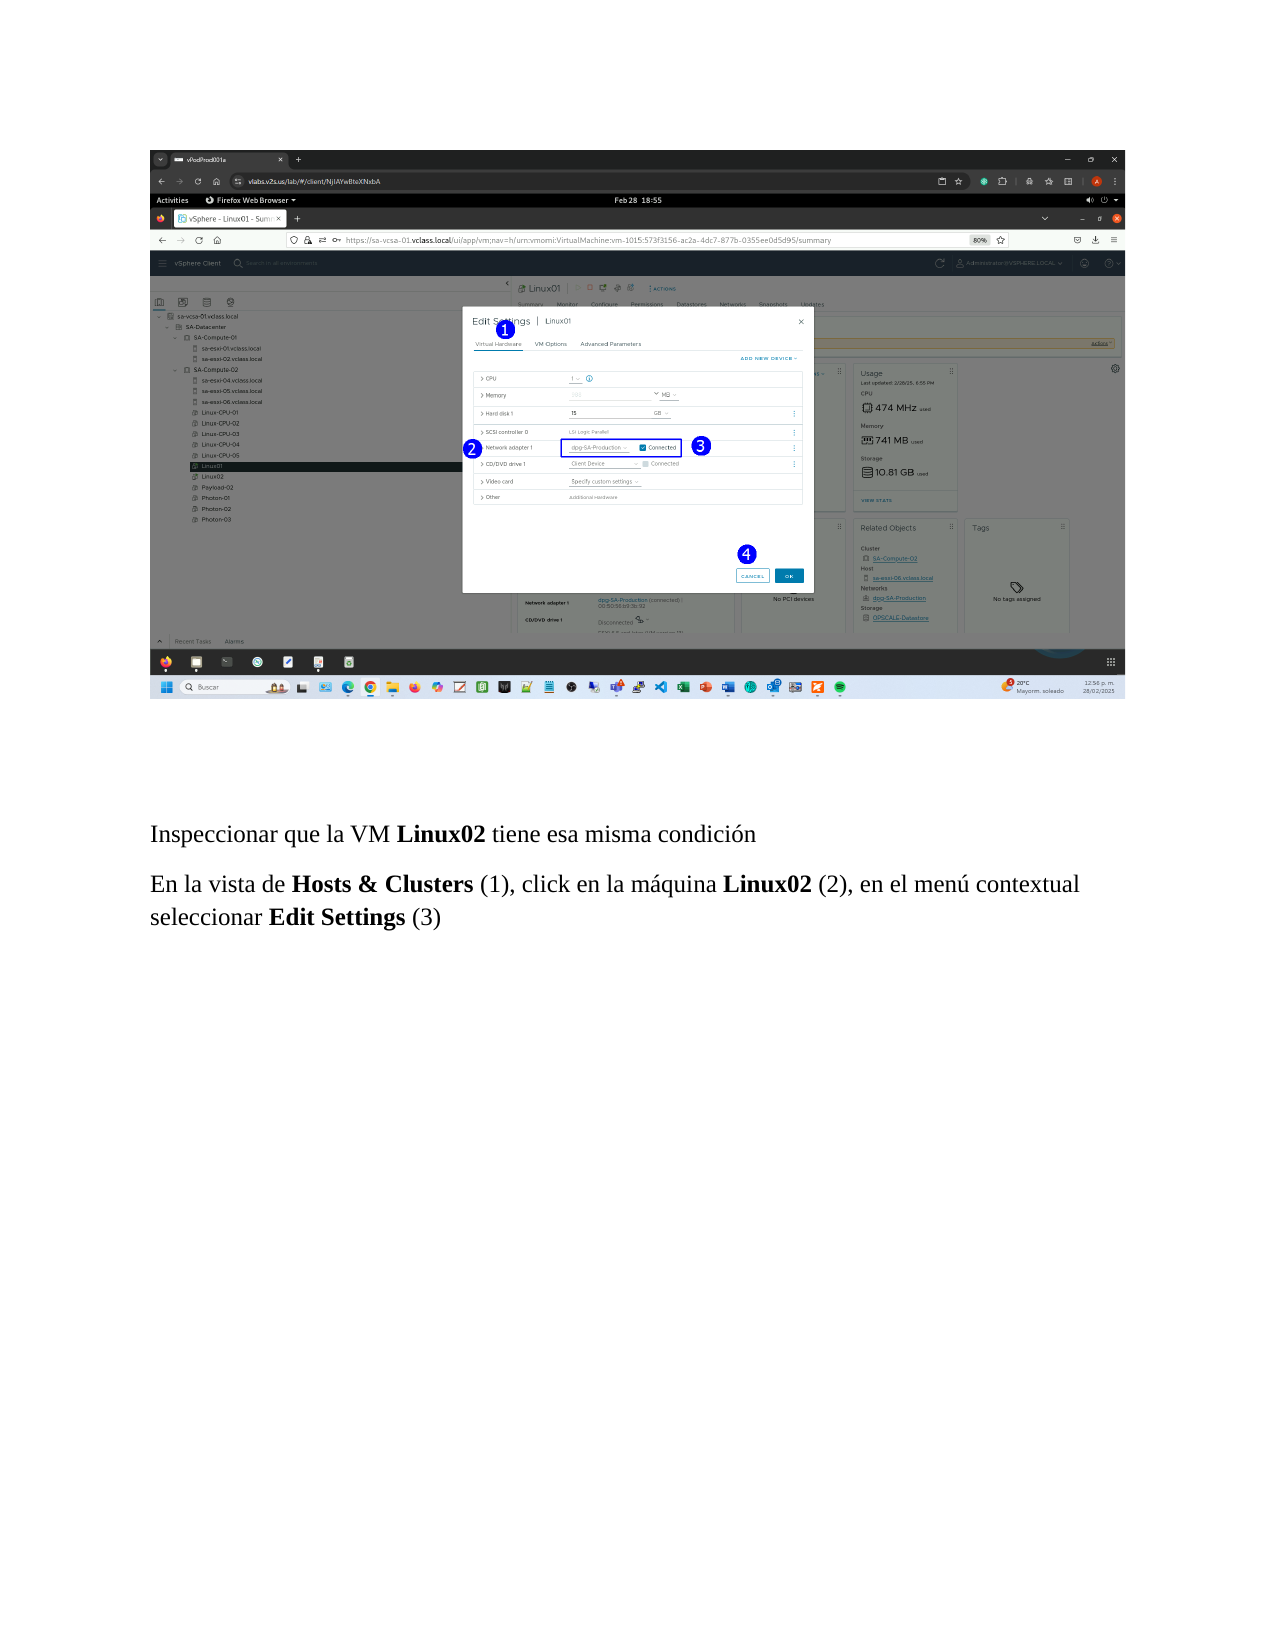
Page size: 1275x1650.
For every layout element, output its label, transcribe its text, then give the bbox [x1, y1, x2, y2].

text Inspeccionar que la VM Linux02 tiene esa misma condición [150, 819, 1125, 848]
picture [150, 150, 1125, 699]
text En la vista de Hosts & Clusters (1), click en la máquina Linux02 (2), en el menú contextual seleccionar Edit Settings (3) [150, 869, 1125, 931]
